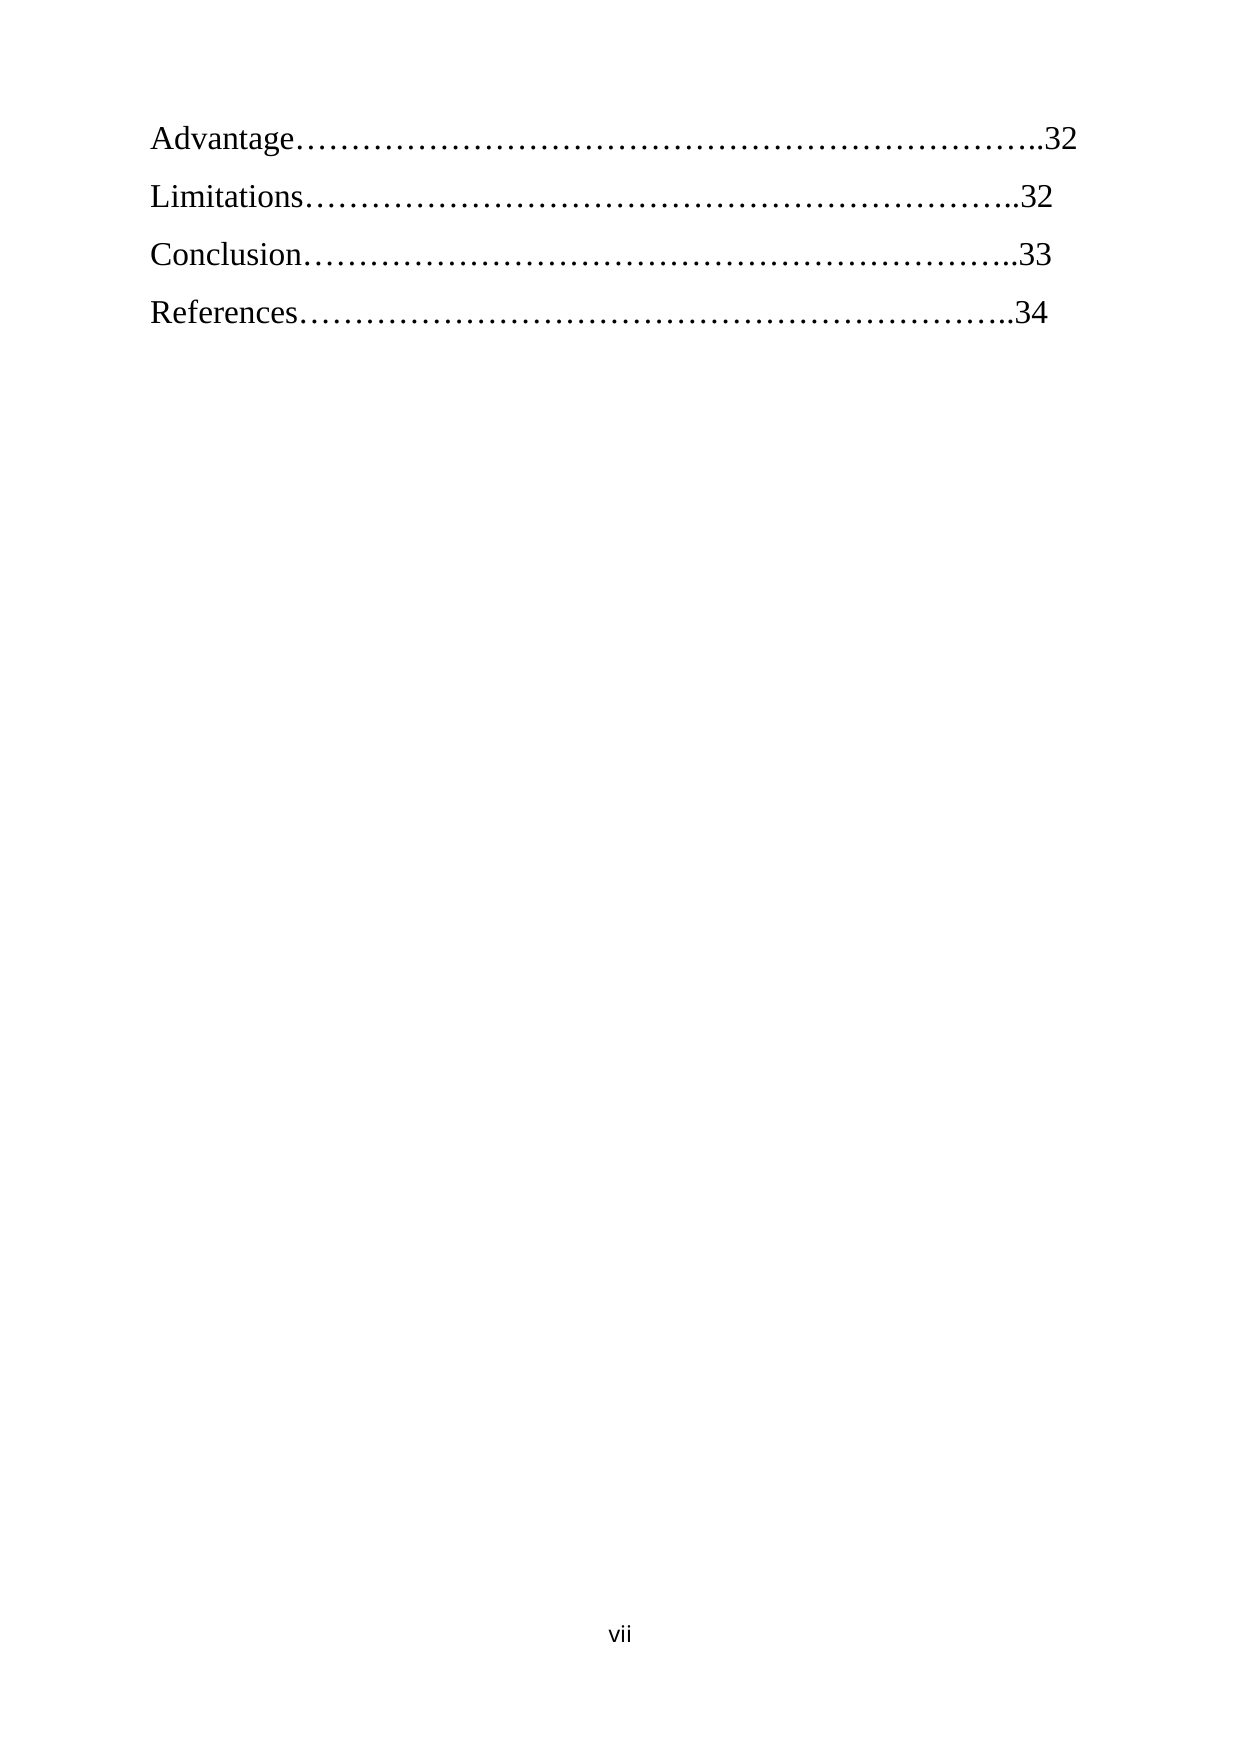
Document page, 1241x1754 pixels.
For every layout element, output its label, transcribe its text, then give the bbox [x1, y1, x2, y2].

text Advantage…………………………………………………………..32 [150, 118, 1090, 156]
text Limitations………………………………………………………..32 [150, 176, 1090, 214]
text References………………………………………………………..34 [150, 292, 1090, 331]
text Conclusion………………………………………………………..33 [150, 234, 1090, 272]
